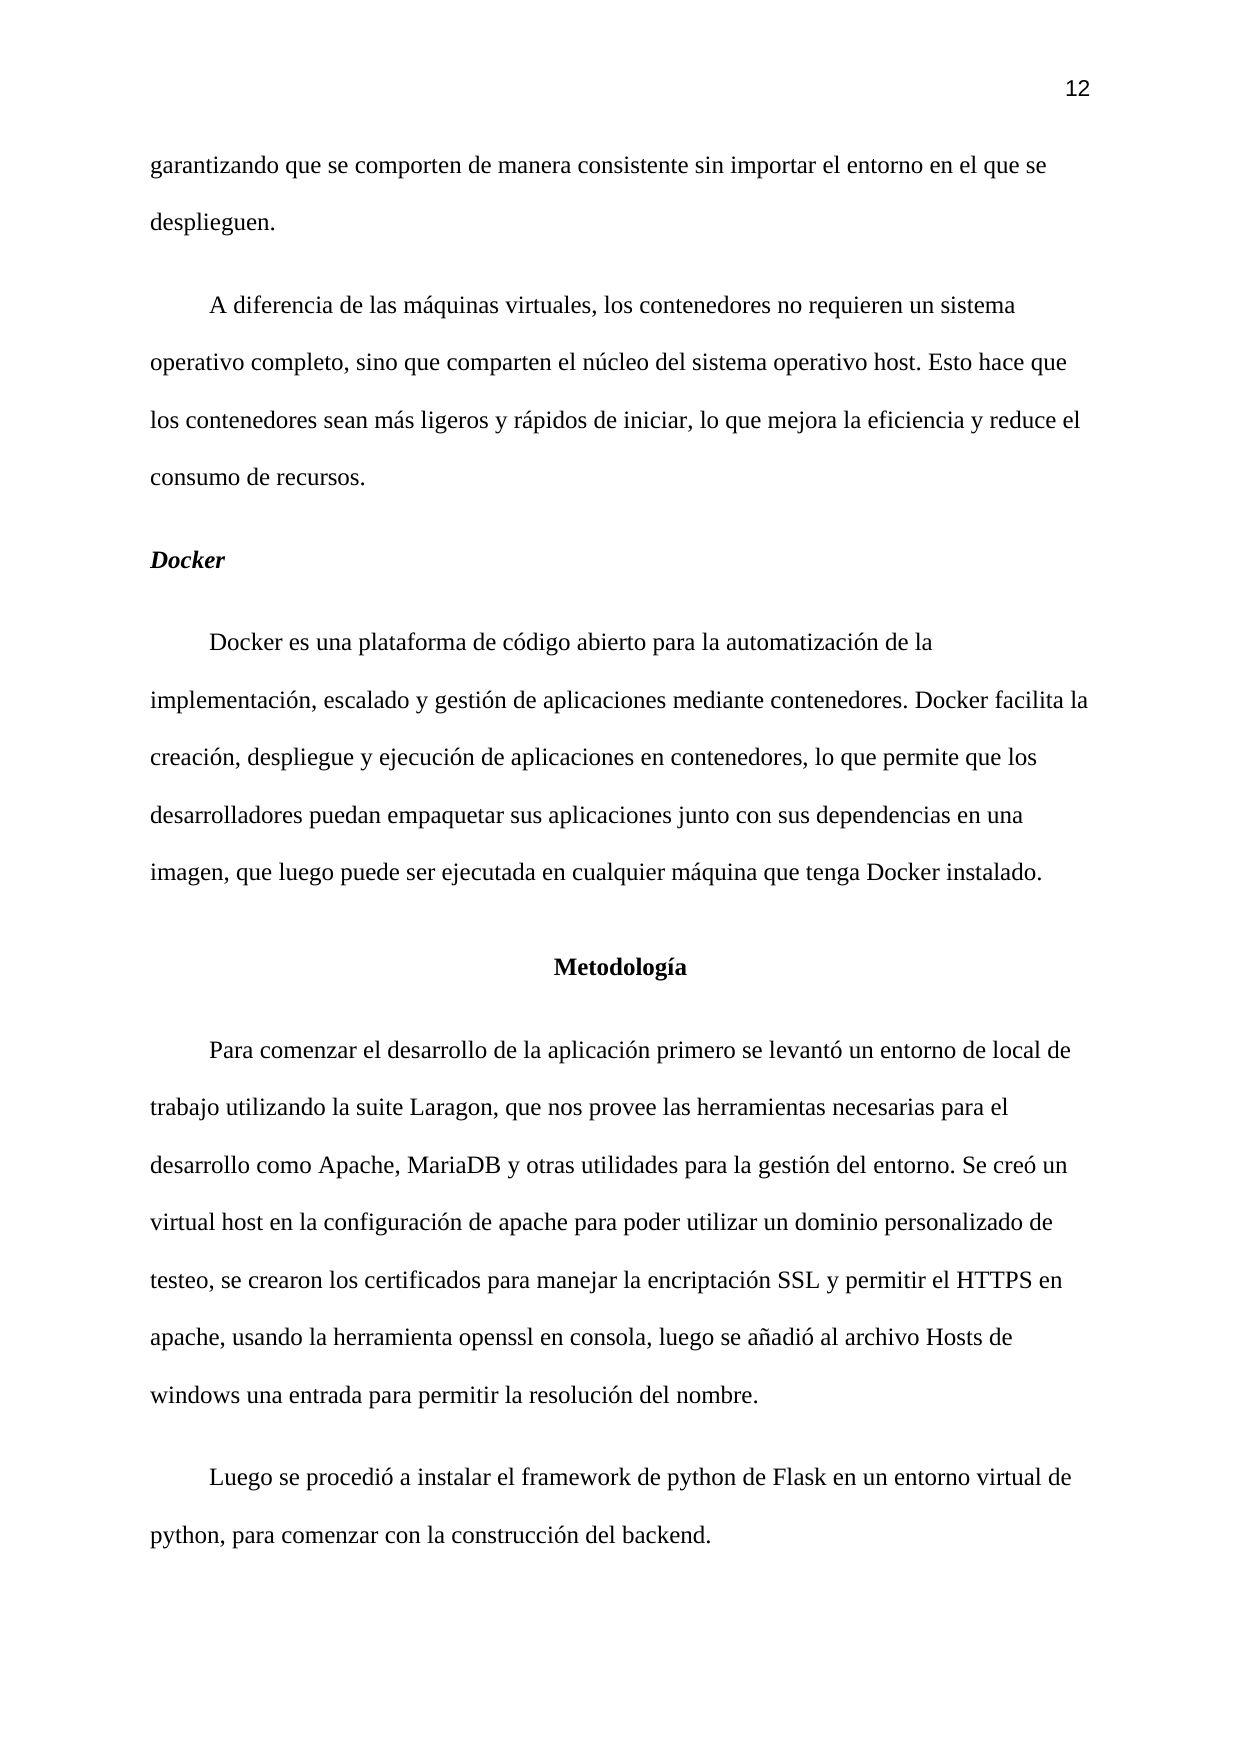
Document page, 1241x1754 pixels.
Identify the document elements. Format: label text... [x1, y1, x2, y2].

text Para comenzar el desarrollo de la aplicación primero se levantó un entorno de local de trabajo utilizando la suite Laragon, que nos provee las herramientas necesarias para el desarrollo como Apache, MariaDB y otras utilidades para la gestión del entorno. Se creó un virtual host en la configuración de apache para poder utilizar un dominio personalizado de testeo, se crearon los certificados para manejar la encriptación SSL y permitir el HTTPS en apache, usando la herramienta openssl en consola, luego se añadió al archivo Hosts de windows una entrada para permitir la resolución del nombre. [150, 1035, 1090, 1409]
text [150, 150, 1090, 236]
subtitle Metodología [150, 952, 1090, 981]
text Luego se procedió a instalar el framework de python de Flask en un entorno virtual de python, para comenzar con la construcción del backend. [150, 1462, 1090, 1549]
subtitle Docker [150, 545, 1090, 574]
text Docker es una plataforma de código abierto para la automatización de la implementación, escalado y gestión de aplicaciones mediante contenedores. Docker facilita la creación, despliegue y ejecución de aplicaciones en contenedores, lo que permite que los desarrolladores puedan empaquetar sus aplicaciones junto con sus dependencias en una imagen, que luego puede ser ejecutada en cualquier máquina que tenga Docker instalado. [150, 627, 1090, 886]
text A diferencia de las máquinas virtuales, los contenedores no requieren un sistema operativo completo, sino que comparten el núcleo del sistema operativo host. Esto hace que los contenedores sean más ligeros y rápidos de iniciar, lo que mejora la eficiencia y reduce el consumo de recursos. [150, 290, 1090, 491]
